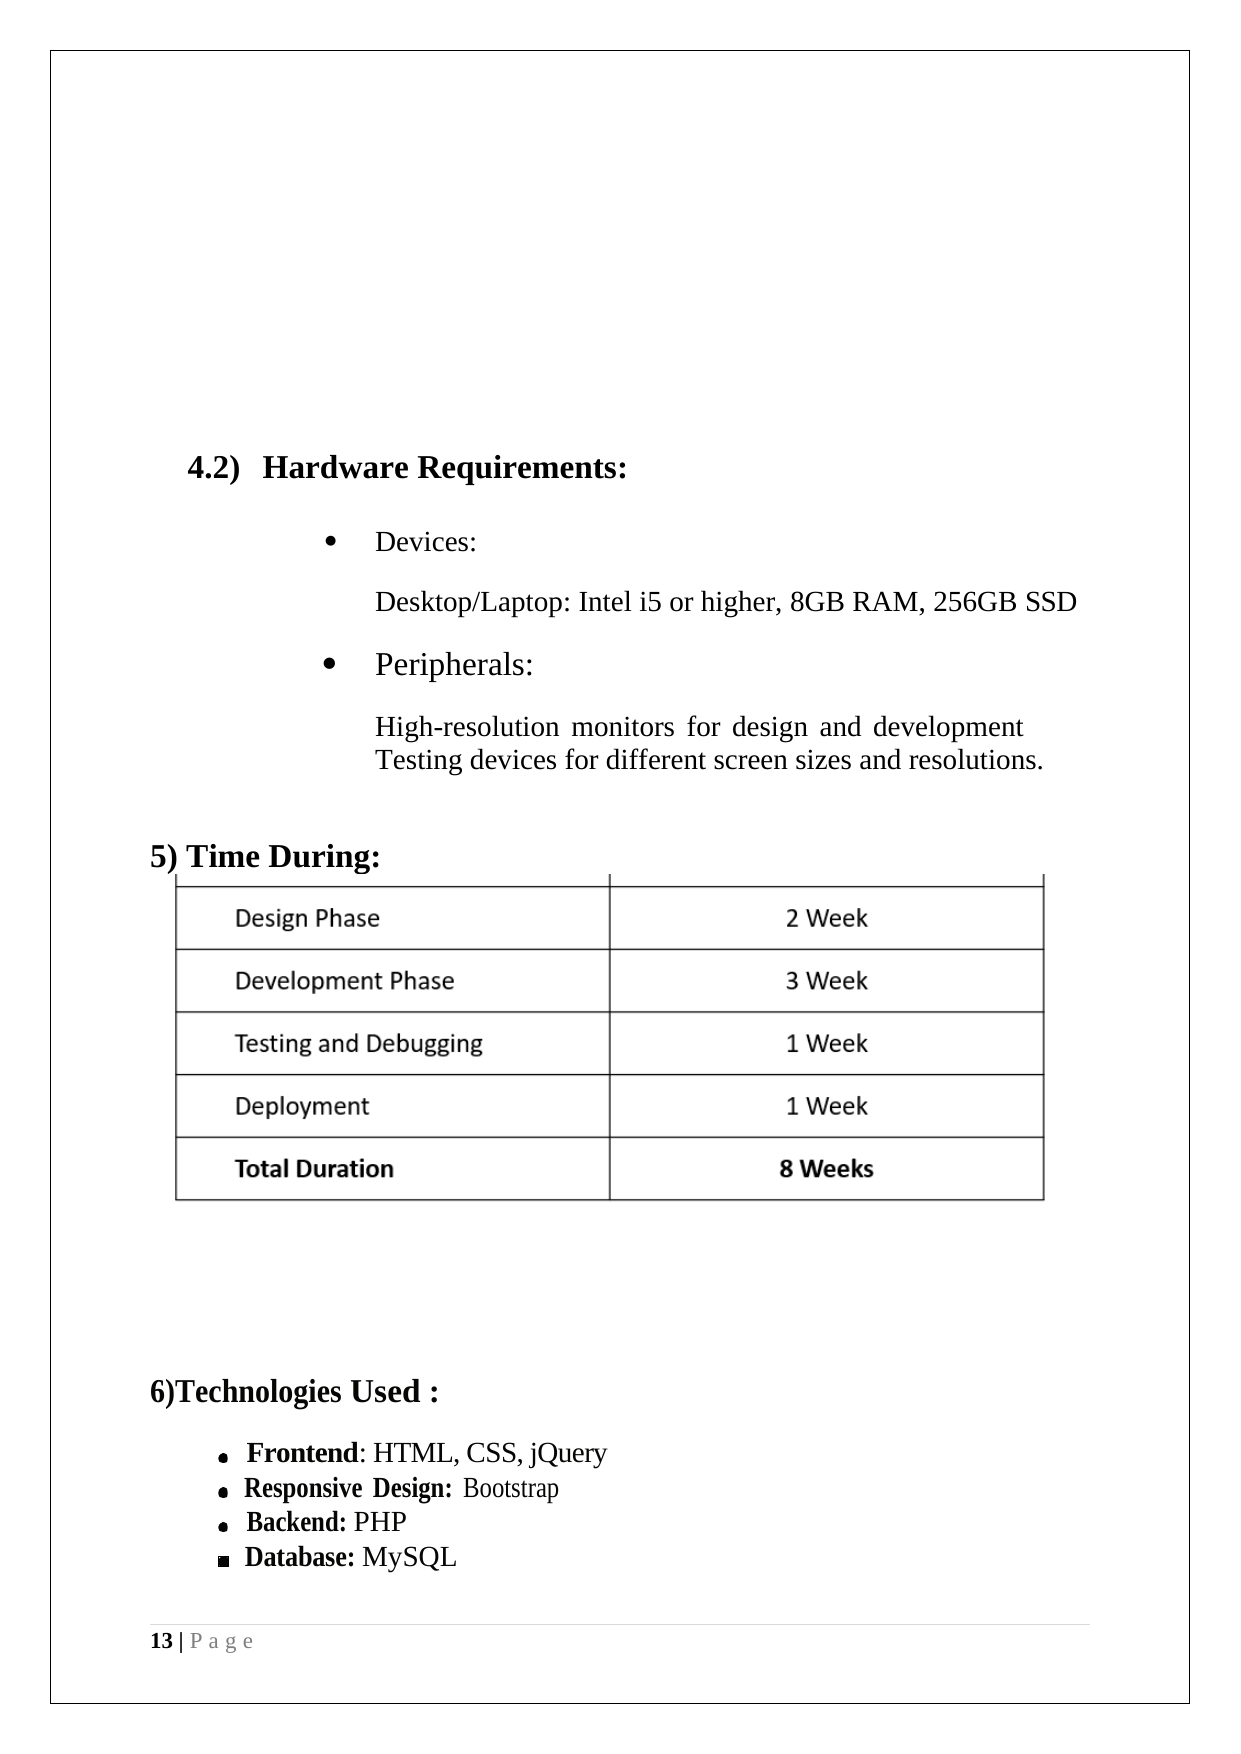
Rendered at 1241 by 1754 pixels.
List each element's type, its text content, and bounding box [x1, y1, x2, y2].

text Frontend: HTML, CSS, jQuery [218, 1435, 1090, 1470]
picture [218, 1487, 228, 1498]
picture [218, 1453, 228, 1463]
text Desktop/Laptop: Intel i5 or higher, 8GB RAM, 256GB SSD [300, 584, 1090, 618]
subtitle 6)Technologies Used : [150, 1372, 1090, 1410]
subtitle 5) Time During: [150, 836, 1090, 874]
text Responsive Design: Bootstrap [218, 1470, 1090, 1504]
text Backend: PHP [218, 1504, 1090, 1538]
list Devices: [337, 524, 1090, 558]
picture [219, 1557, 228, 1566]
list Hardware Requirements: [187, 447, 1090, 486]
text Database: MySQL [218, 1538, 1090, 1573]
list Peripherals: [337, 644, 1090, 682]
text High-resolution monitors for design and development Testing devices for different screen sizes and resolutions. [375, 709, 1090, 776]
picture [150, 874, 1091, 1218]
picture [218, 1522, 228, 1532]
